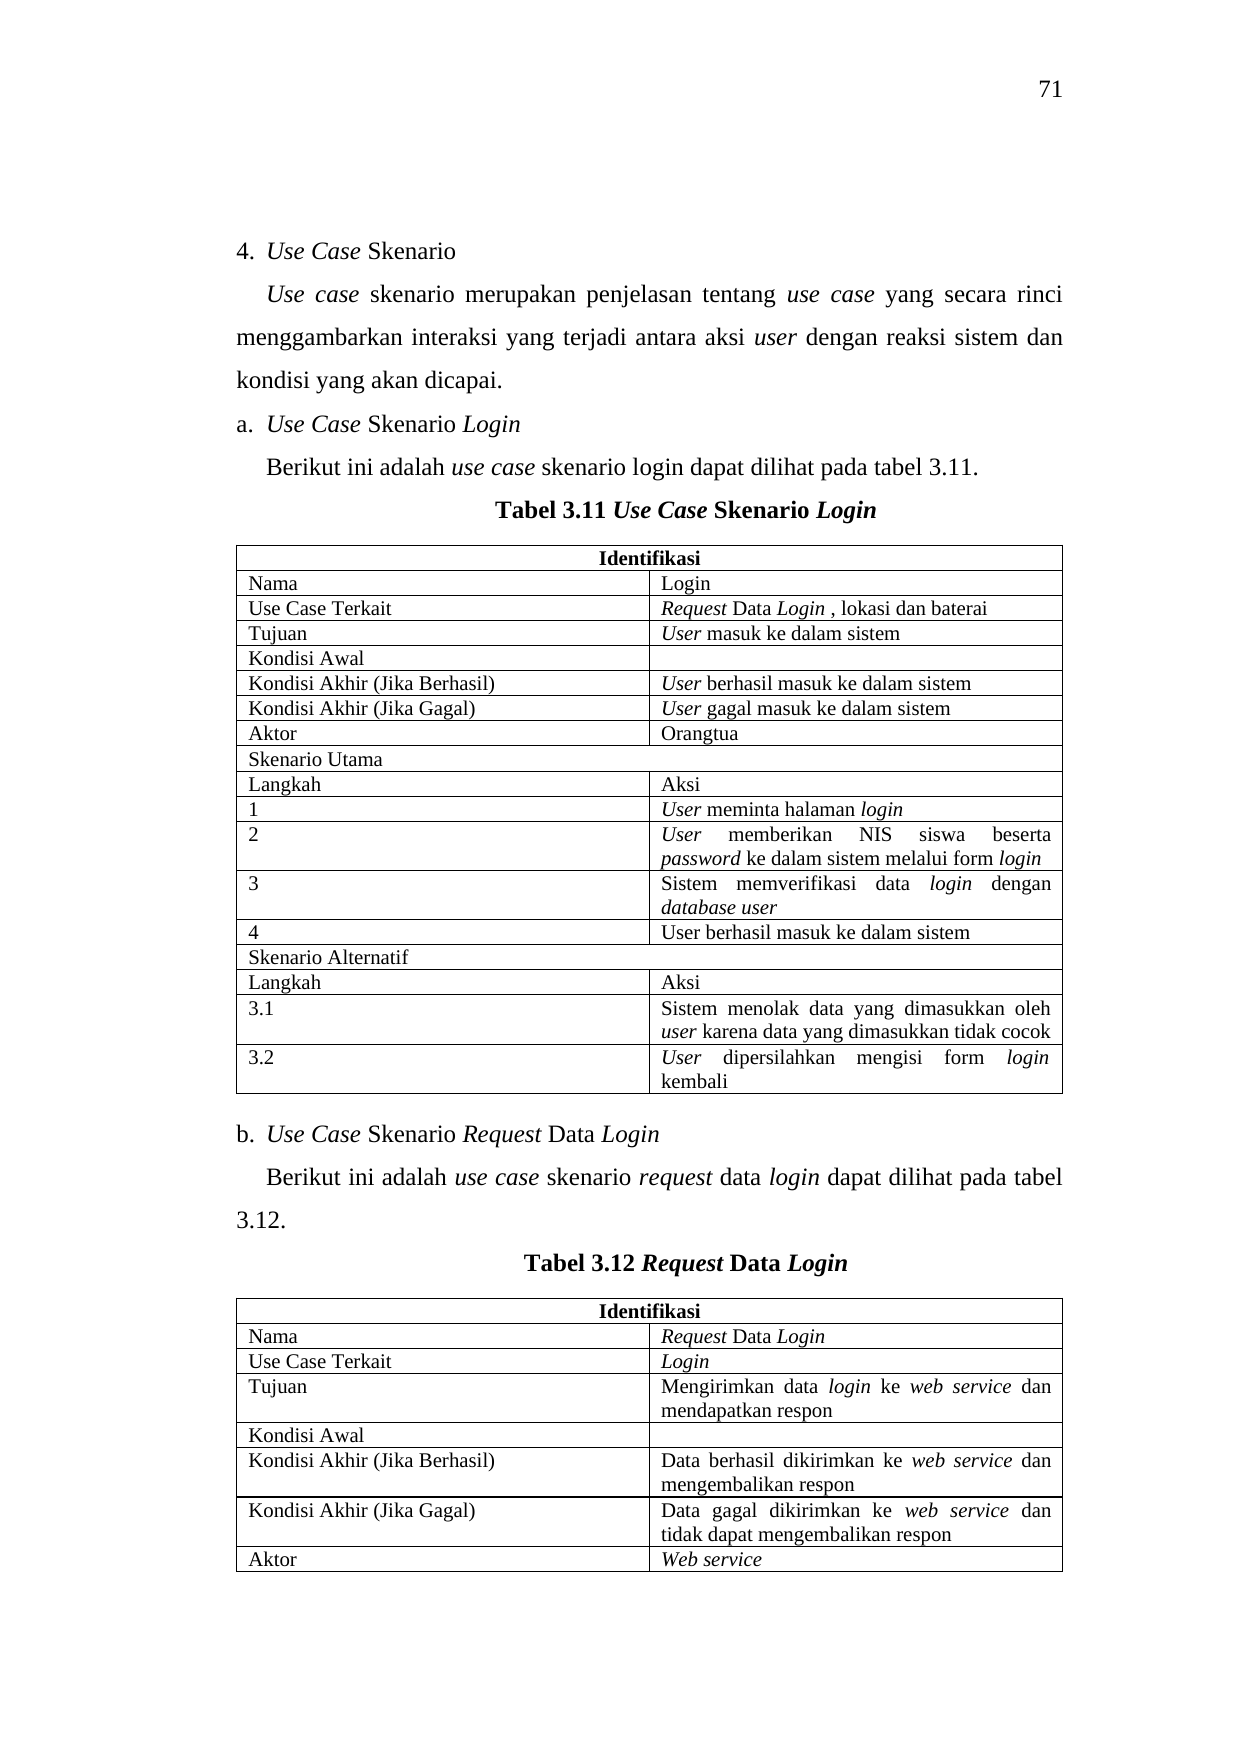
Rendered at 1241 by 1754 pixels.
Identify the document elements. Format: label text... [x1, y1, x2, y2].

table_cell Skenario Alternatif [237, 945, 1062, 969]
table_cell User masuk ke dalam sistem [650, 621, 1062, 645]
table_cell Use Case Terkait [237, 596, 649, 620]
text Berikut ini adalah use case skenario request data login dapat dilihat pada tabel 3.12. [236, 1162, 1063, 1234]
table_cell Kondisi Akhir (Jika Berhasil) [237, 671, 649, 695]
table_cell User berhasil masuk ke dalam sistem [650, 920, 1062, 944]
list Use Case Skenario [236, 236, 1063, 265]
table_cell Kondisi Awal [237, 1423, 649, 1447]
table_cell Tujuan [237, 621, 649, 645]
table_cell User meminta halaman login [650, 797, 1062, 821]
table_cell Aksi [650, 772, 1062, 796]
table_cell User gagal masuk ke dalam sistem [650, 696, 1062, 720]
table_cell 3.1 [237, 995, 649, 1043]
table_cell Skenario Utama [237, 746, 1062, 771]
table_cell Request Data Login , lokasi dan baterai [650, 596, 1062, 620]
list Use Case Skenario Login [236, 409, 1063, 437]
table_cell Aksi [650, 970, 1062, 994]
table_cell 1 [237, 797, 649, 821]
text Tabel 3.11 Use Case Skenario Login [236, 495, 1063, 524]
table_cell Login [650, 1349, 1062, 1373]
list Use Case Skenario Request Data Login [236, 1119, 1063, 1147]
table_cell Data berhasil dikirimkan ke web service dan mengembalikan respon [650, 1448, 1062, 1496]
table_cell Kondisi Akhir (Jika Gagal) [237, 1498, 649, 1546]
table_cell 3 [237, 871, 649, 919]
table_cell Aktor [237, 1547, 649, 1571]
table_cell [650, 1423, 1062, 1447]
table_cell User berhasil masuk ke dalam sistem [650, 671, 1062, 695]
table_cell Nama [237, 1324, 649, 1348]
table_cell User dipersilahkan mengisi form login kembali [650, 1045, 1062, 1093]
table_cell Kondisi Awal [237, 646, 649, 670]
table_cell 2 [237, 822, 649, 870]
text Tabel 3.12 Request Data Login [236, 1248, 1063, 1277]
table_cell Aktor [237, 721, 649, 745]
table_cell Use Case Terkait [237, 1349, 649, 1373]
table_cell Mengirimkan data login ke web service dan mendapatkan respon [650, 1374, 1062, 1422]
table_cell 3.2 [237, 1045, 649, 1093]
table_cell Langkah [237, 772, 649, 796]
table_header Identifikasi [237, 546, 1062, 570]
table_cell Data gagal dikirimkan ke web service dan tidak dapat mengembalikan respon [650, 1498, 1062, 1546]
table_cell Kondisi Akhir (Jika Berhasil) [237, 1448, 649, 1496]
table_header Identifikasi [237, 1299, 1062, 1323]
text Berikut ini adalah use case skenario login dapat dilihat pada tabel 3.11. [236, 452, 1063, 481]
table_cell Sistem menolak data yang dimasukkan oleh user karena data yang dimasukkan tidak cocok [650, 995, 1062, 1043]
table_cell Kondisi Akhir (Jika Gagal) [237, 696, 649, 720]
table_cell Request Data Login [650, 1324, 1062, 1348]
table_cell 4 [237, 920, 649, 944]
table_cell User memberikan NIS siswa beserta password ke dalam sistem melalui form login [650, 822, 1062, 870]
table_cell Nama [237, 571, 649, 595]
table_cell Tujuan [237, 1374, 649, 1422]
table_cell Langkah [237, 970, 649, 994]
table_cell Login [650, 571, 1062, 595]
table_cell [650, 646, 1062, 670]
table_cell Orangtua [650, 721, 1062, 745]
table_cell Sistem memverifikasi data login dengan database user [650, 871, 1062, 919]
table_cell Web service [650, 1547, 1062, 1571]
text Use case skenario merupakan penjelasan tentang use case yang secara rinci menggambarkan interaksi yang terjadi antara aksi user dengan reaksi sistem dan kondisi yang akan dicapai. [236, 279, 1063, 394]
